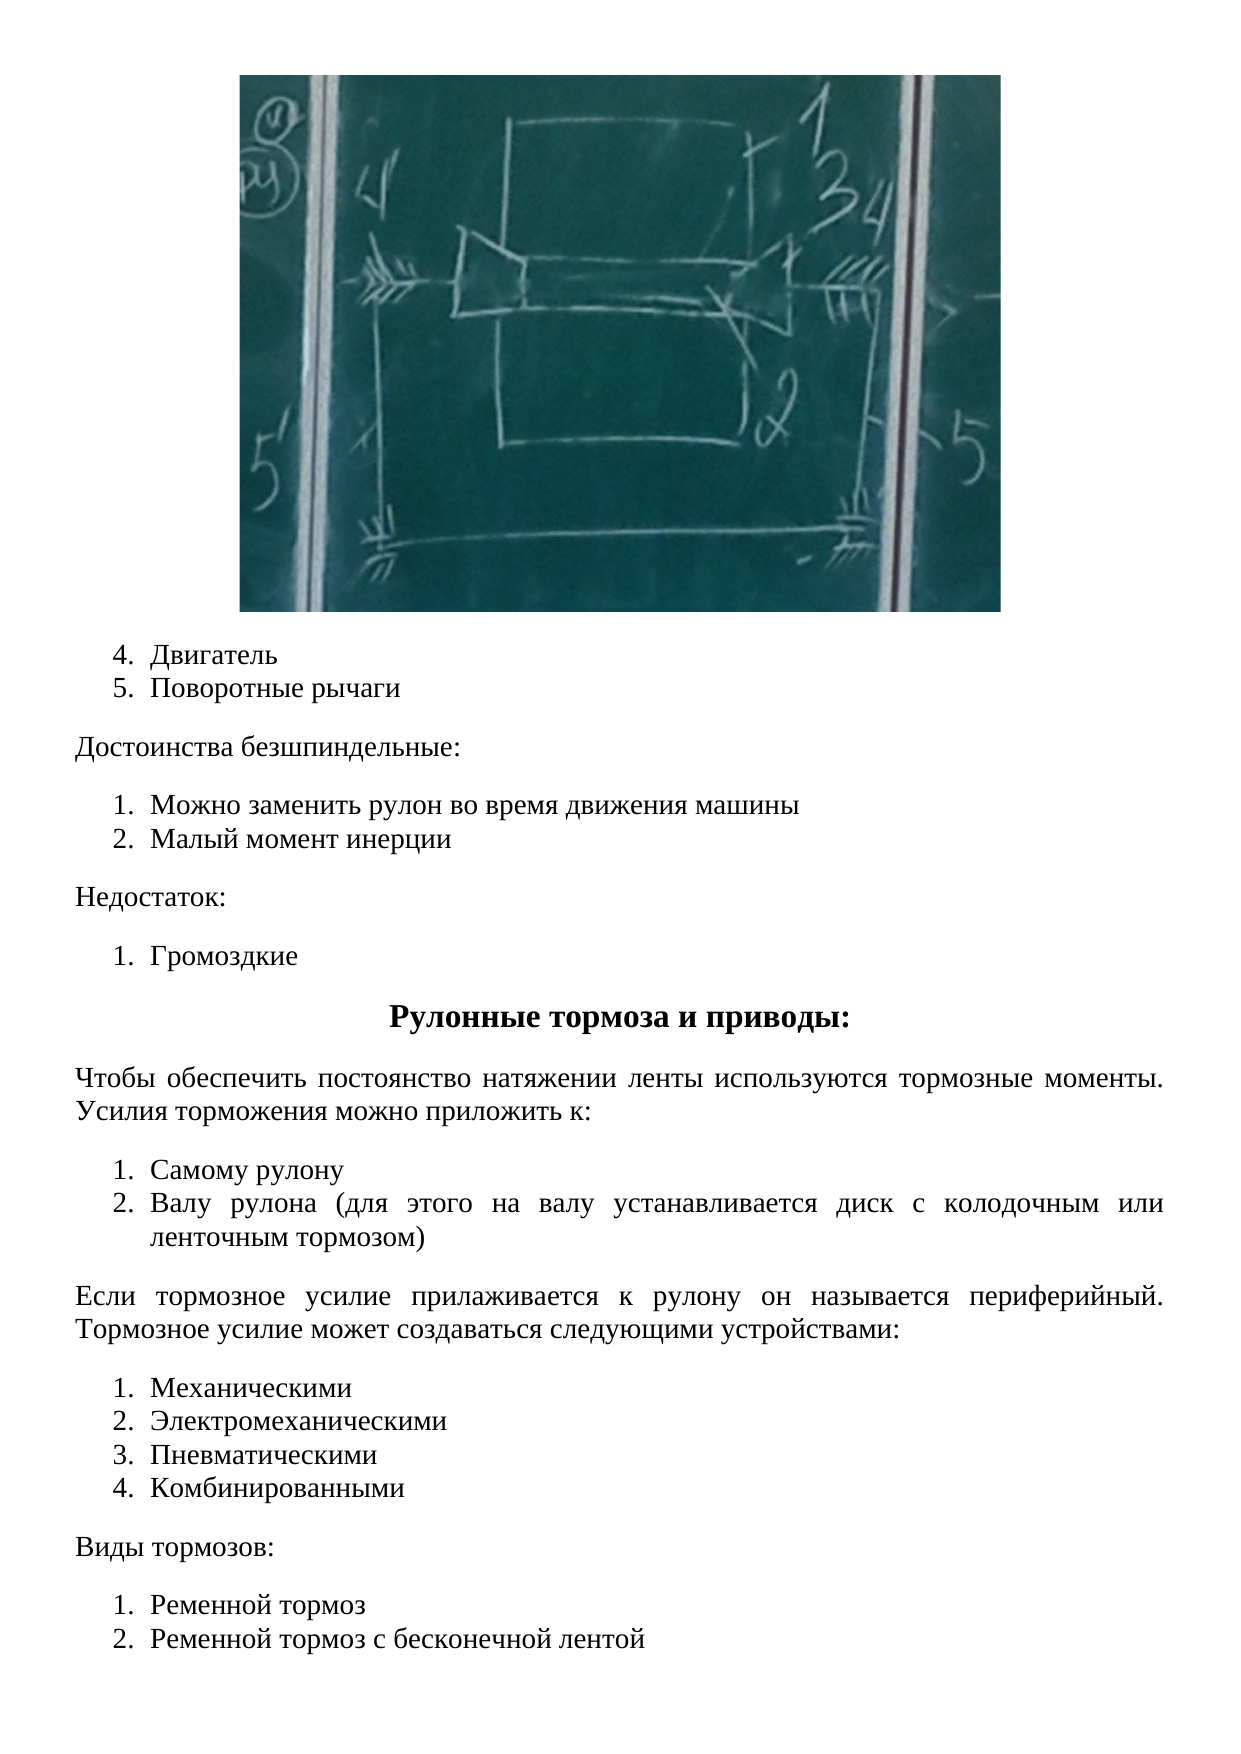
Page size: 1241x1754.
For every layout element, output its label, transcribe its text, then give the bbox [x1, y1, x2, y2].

text Если тормозное усилие прилаживается к рулону он называется периферийный. Тормозное усилие может создаваться следующими устройствами: [75, 1278, 1165, 1345]
list Поворотные рычаги [112, 670, 1165, 704]
list Комбинированными [112, 1470, 1165, 1504]
list Ременной тормоз [112, 1587, 1165, 1621]
list Малый момент инерции [112, 821, 1165, 854]
list Валу рулона (для этого на валу устанавливается диск с колодочным или ленточным тормозом) [112, 1186, 1165, 1253]
list Двигатель [112, 637, 1165, 670]
list Электромеханическими [112, 1403, 1165, 1437]
list Механическими [112, 1370, 1165, 1403]
list Самому рулону [112, 1152, 1165, 1186]
list Громоздкие [112, 938, 1165, 972]
text Недостаток: [75, 879, 1165, 913]
picture [239, 75, 1001, 612]
text Виды тормозов: [75, 1529, 1165, 1562]
list Пневматическими [112, 1437, 1165, 1470]
text Достоинства безшпиндельные: [75, 729, 1165, 762]
list Ременной тормоз с бесконечной лентой [112, 1621, 1165, 1654]
text Рулонные тормоза и приводы: [75, 997, 1165, 1035]
text Чтобы обеспечить постоянство натяжении ленты используются тормозные моменты. Усилия торможения можно приложить к: [75, 1060, 1165, 1127]
list Можно заменить рулон во время движения машины [112, 787, 1165, 821]
